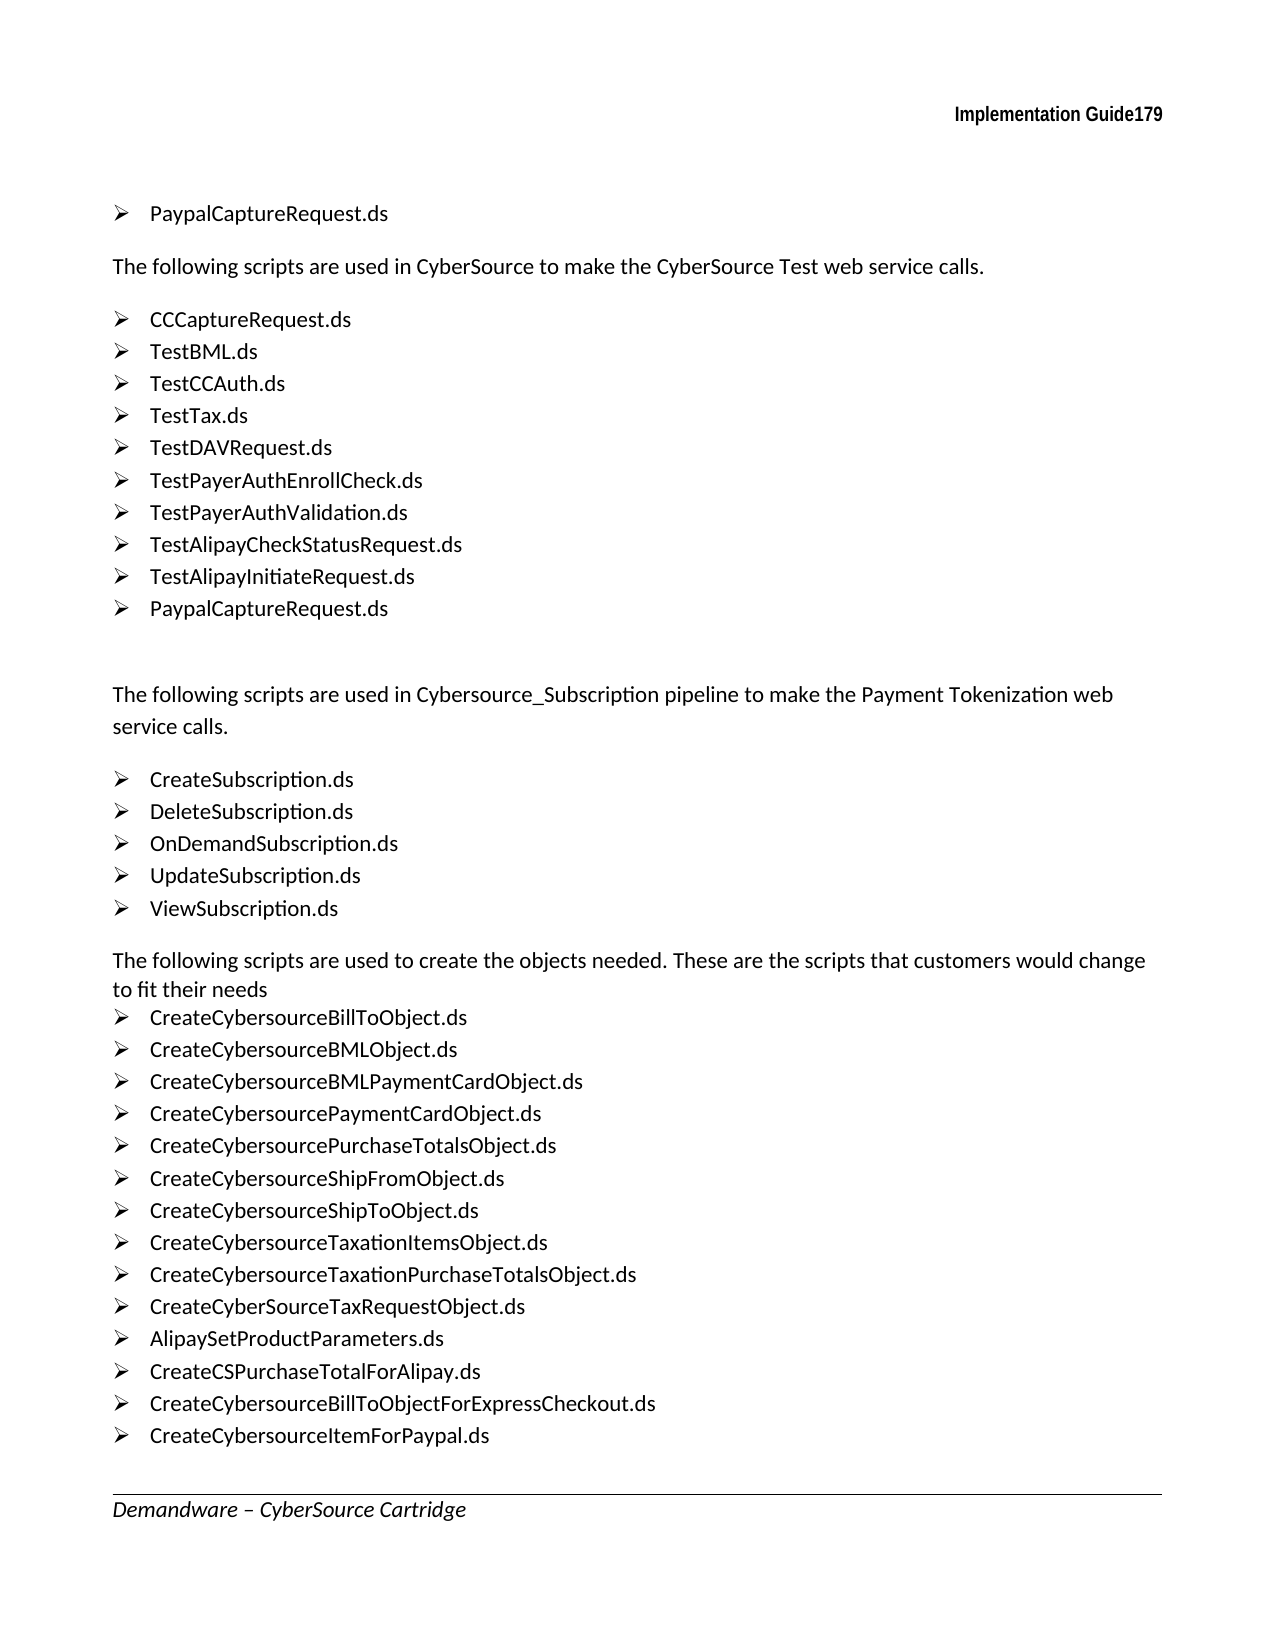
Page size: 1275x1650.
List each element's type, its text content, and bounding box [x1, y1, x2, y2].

list TestAlipayCheckStatusRequest.ds [112, 530, 1162, 558]
list TestPayerAuthValidation.ds [112, 498, 1162, 526]
list UpdateSubscription.ds [112, 861, 1162, 889]
text The following scripts are used to create the objects needed. These are the scripts that customers would change to fit their needs [112, 947, 1162, 1003]
list PaypalCaptureRequest.ds [112, 199, 1162, 227]
list CreateCybersourceBMLPaymentCardObject.ds [112, 1067, 1162, 1095]
text The following scripts are used in Cybersource_Subscription pipeline to make the Payment Tokenization web service calls. [112, 680, 1162, 740]
list TestPayerAuthEnrollCheck.ds [112, 466, 1162, 494]
list AlipaySetProductParameters.ds [112, 1324, 1162, 1353]
list CreateCybersourcePurchaseTotalsObject.ds [112, 1131, 1162, 1159]
list PaypalCaptureRequest.ds [112, 594, 1162, 622]
list CCCaptureRequest.ds [112, 305, 1162, 333]
list CreateCybersourceBMLObject.ds [112, 1035, 1162, 1063]
list CreateSubscription.ds [112, 765, 1162, 793]
list DeleteSubscription.ds [112, 797, 1162, 825]
list CreateCybersourceShipToObject.ds [112, 1196, 1162, 1224]
list CreateCybersourceTaxationPurchaseTotalsObject.ds [112, 1260, 1162, 1288]
list CreateCybersourceShipFromObject.ds [112, 1164, 1162, 1192]
list TestDAVRequest.ds [112, 433, 1162, 462]
list TestCCAuth.ds [112, 369, 1162, 397]
list CreateCybersourceTaxationItemsObject.ds [112, 1228, 1162, 1256]
list CreateCybersourceItemForPaypal.ds [112, 1421, 1162, 1449]
list CreateCybersourcePaymentCardObject.ds [112, 1099, 1162, 1127]
list OnDemandSubscription.ds [112, 829, 1162, 857]
list CreateCyberSourceTaxRequestObject.ds [112, 1292, 1162, 1320]
list TestTax.ds [112, 401, 1162, 429]
list TestAlipayInitiateRequest.ds [112, 562, 1162, 590]
list CreateCybersourceBillToObjectForExpressCheckout.ds [112, 1389, 1162, 1417]
list CreateCybersourceBillToObject.ds [112, 1003, 1162, 1031]
list CreateCSPurchaseTotalForAlipay.ds [112, 1357, 1162, 1385]
list TestBML.ds [112, 337, 1162, 365]
list ViewSubscription.ds [112, 894, 1162, 922]
text The following scripts are used in CyberSource to make the CyberSource Test web service calls. [112, 252, 1162, 280]
